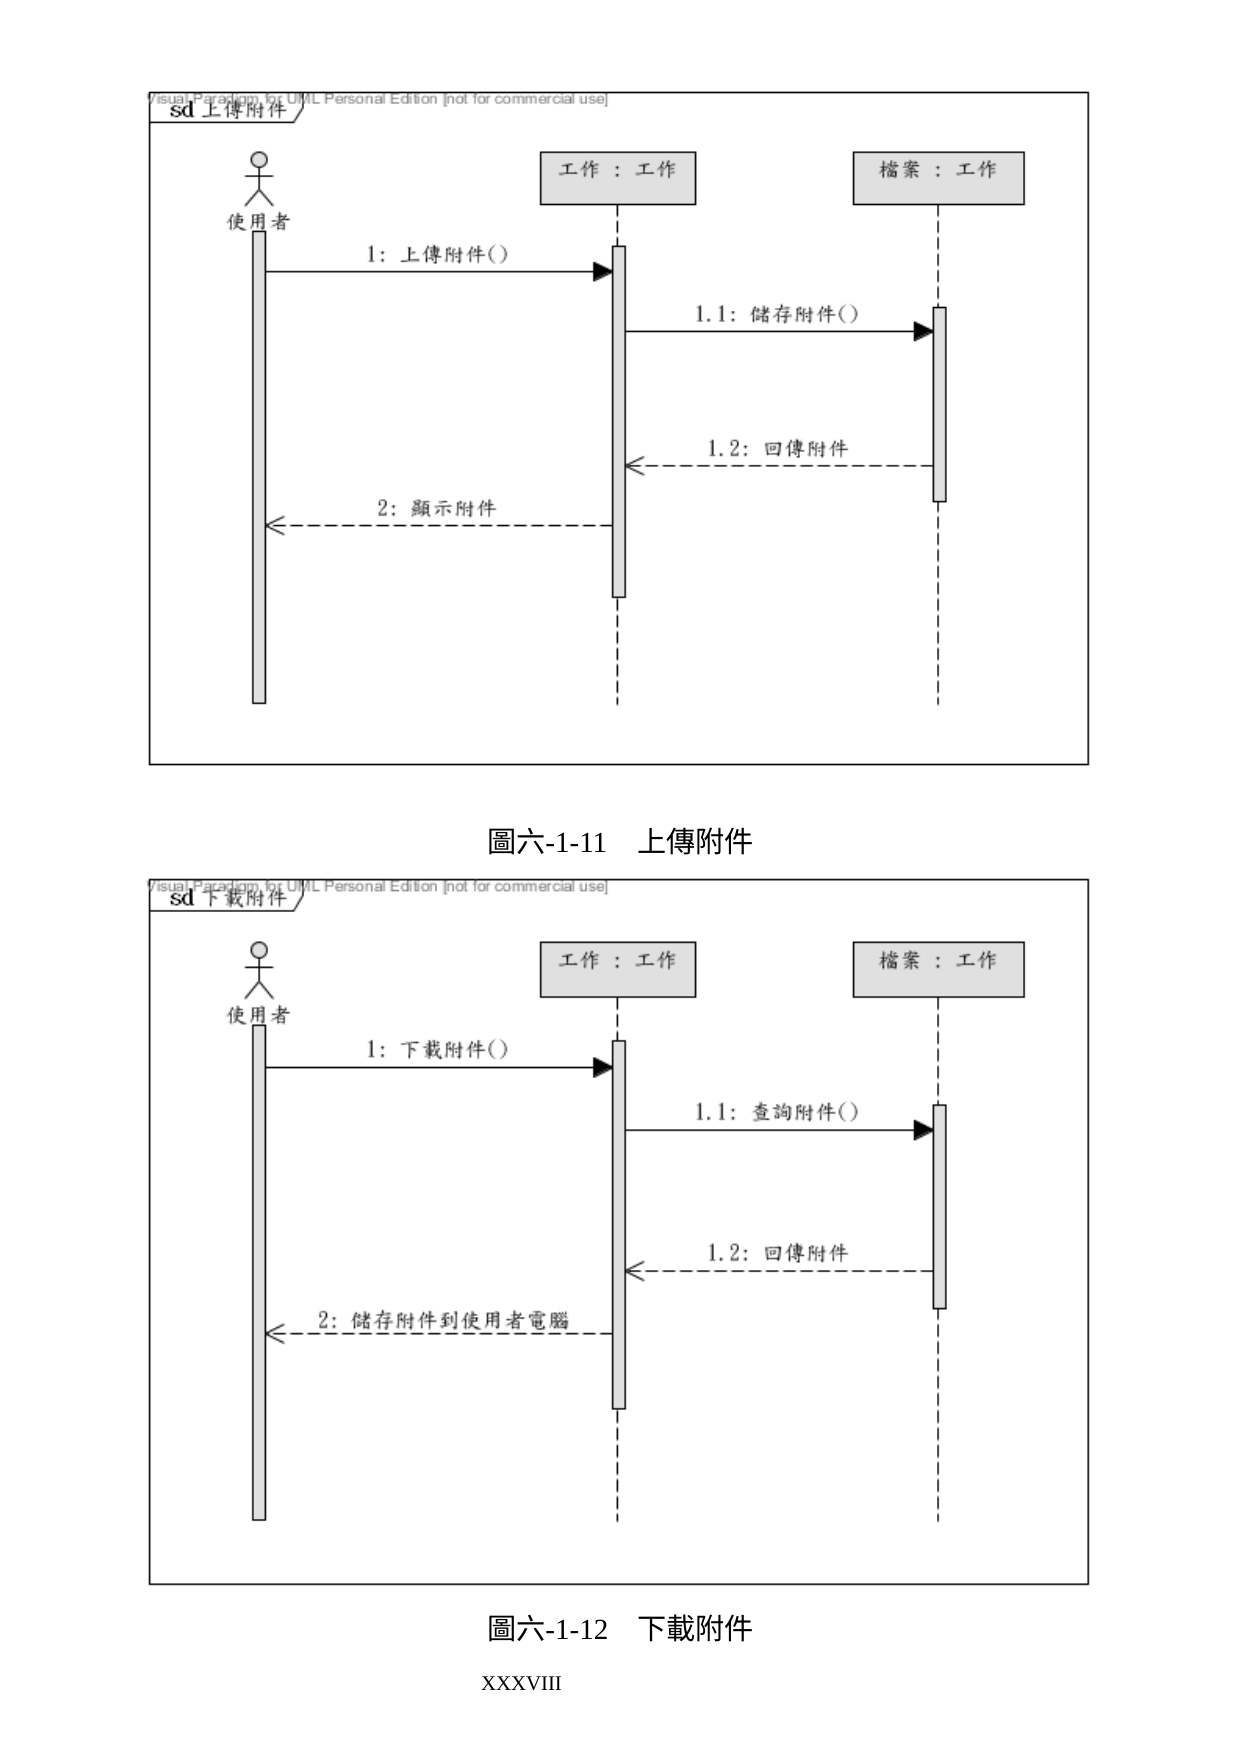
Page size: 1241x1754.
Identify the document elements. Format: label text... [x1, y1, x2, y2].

text 上傳附件 [89, 802, 1152, 877]
picture [146, 877, 1094, 1590]
text 下載附件 [89, 1589, 1152, 1664]
picture [146, 89, 1094, 770]
